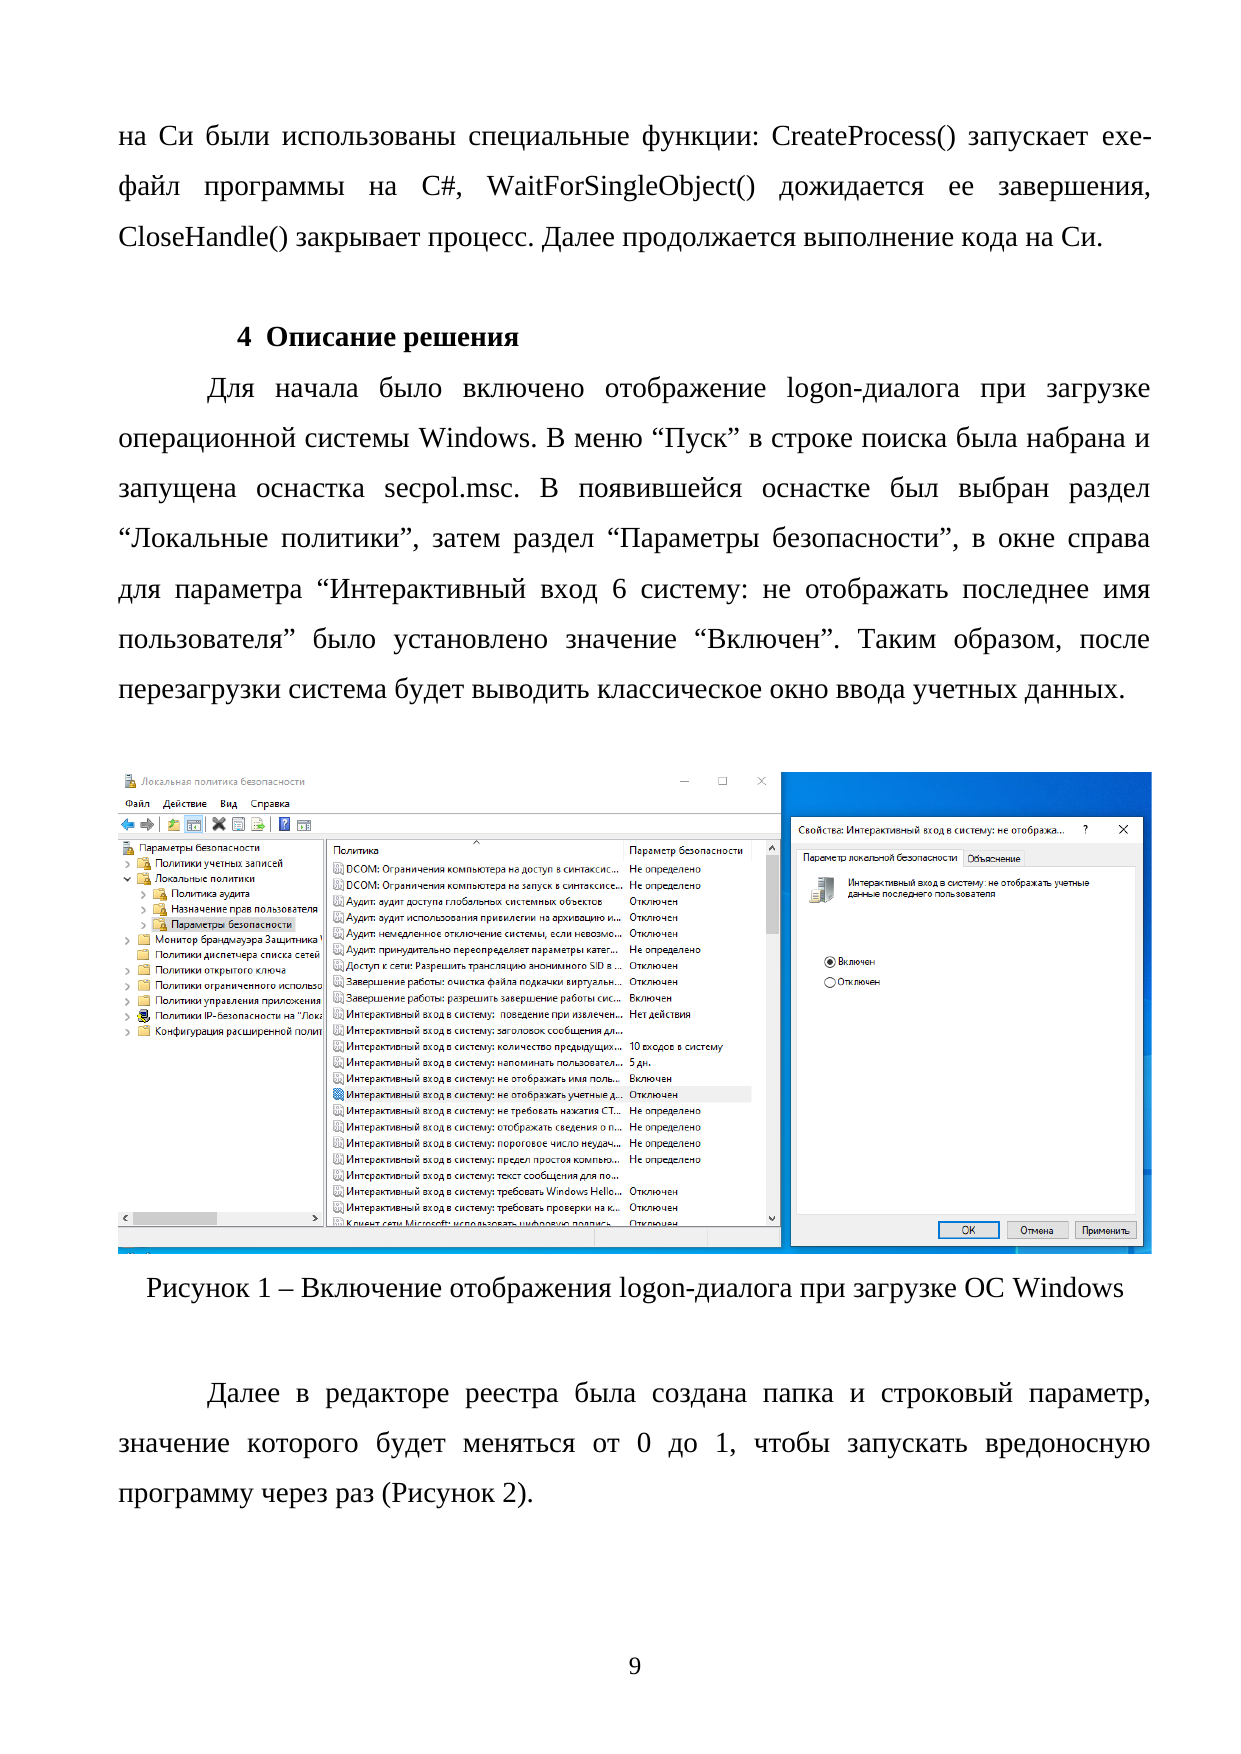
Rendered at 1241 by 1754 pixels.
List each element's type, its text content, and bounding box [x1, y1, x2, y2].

text Далее в редакторе реестра была создана папка и строковый параметр, значение которого будет меняться от 0 до 1, чтобы запускать вредоносную программу через раз (рисунок 2). [118, 1375, 1152, 1509]
text Для начала было включено отображение logon-диалога при загрузке операционной системы Windows. В меню “Пуск” в строке поиска была набрана и запущена оснастка secpol.msc. В появившейся оснастке был выбран раздел “Локальные политики”, затем раздел “Параметры безопасности”, в окне справа для параметра “Интерактивный вход 6 систему: не отображать последнее имя пользователя” было установлено значение “Включен”. Таким образом, после перезагрузки система будет выводить классическое окно ввода учетных данных. [118, 370, 1152, 705]
picture [118, 772, 1152, 1254]
text Описание решения [193, 319, 1152, 353]
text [118, 118, 1152, 252]
